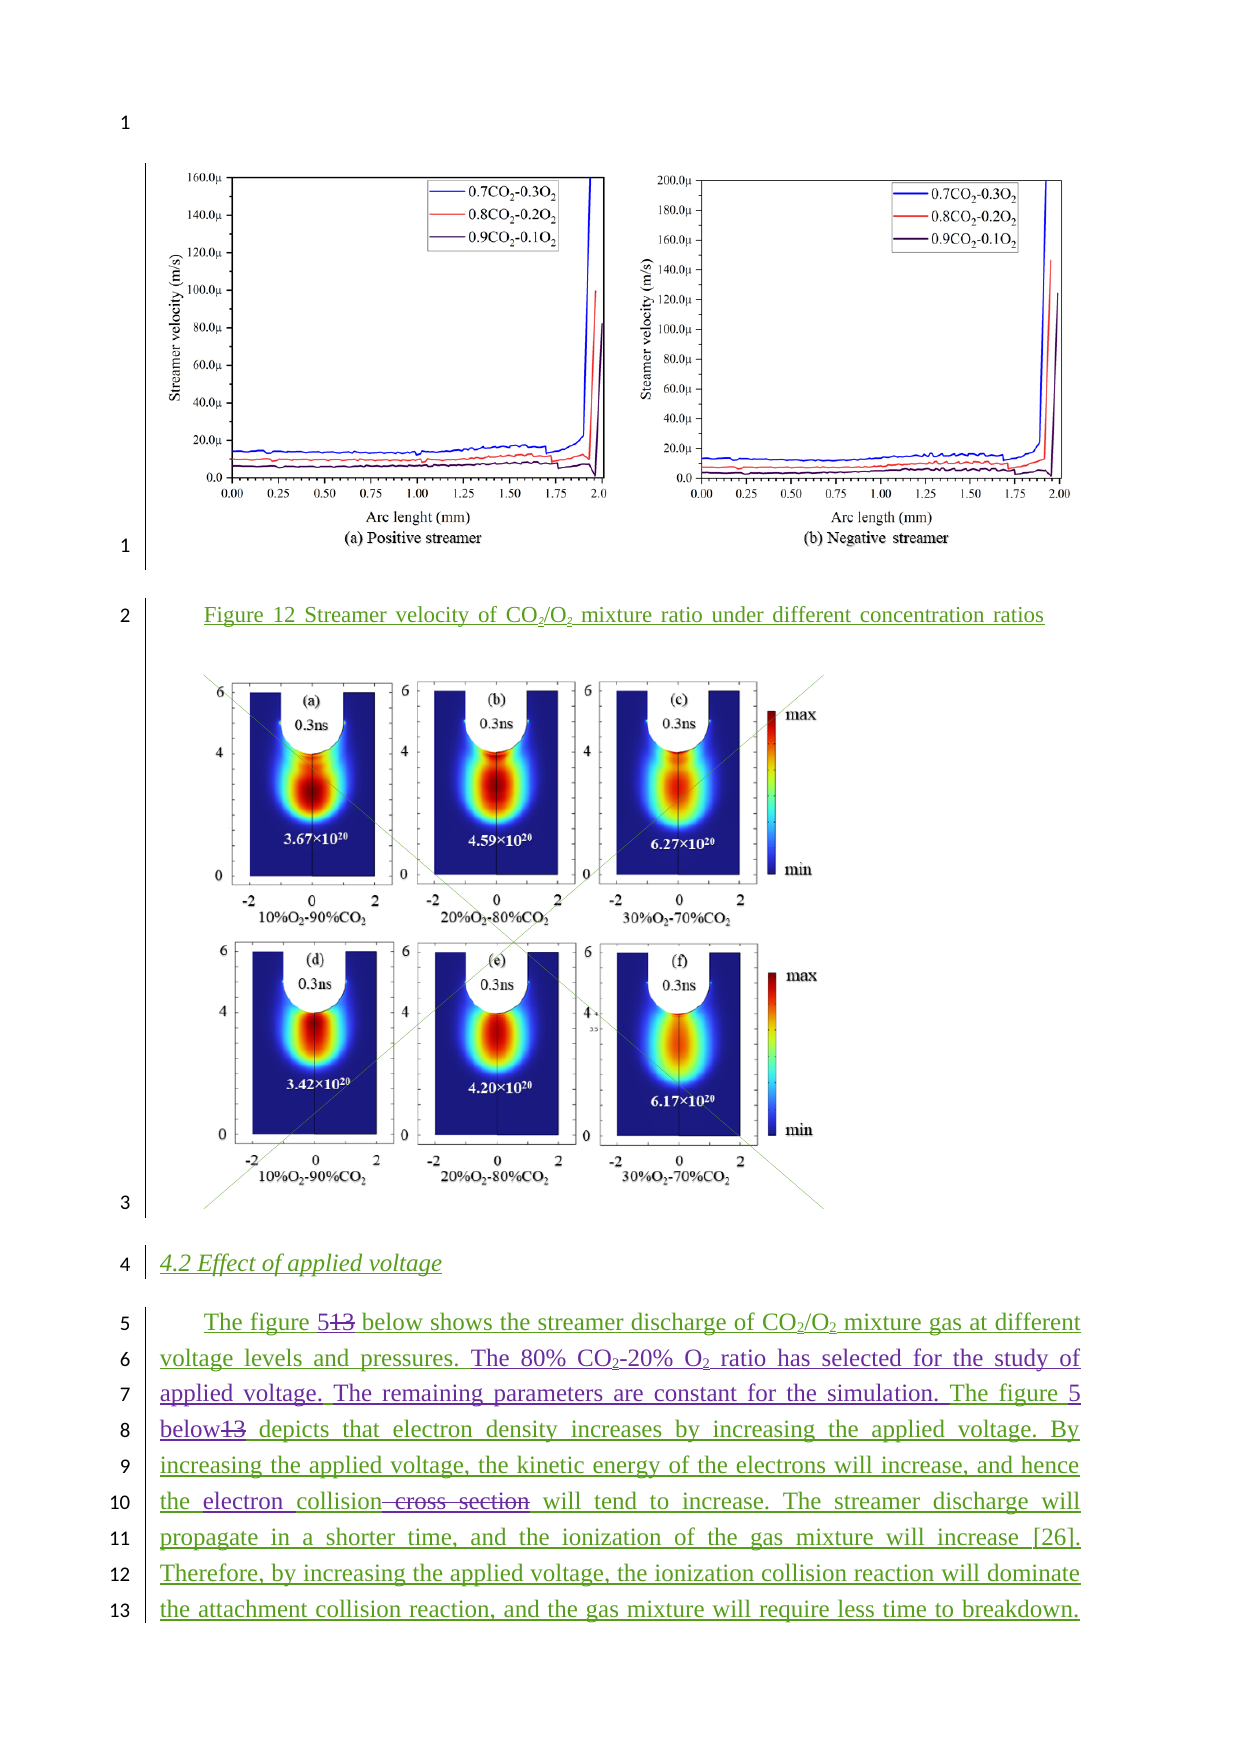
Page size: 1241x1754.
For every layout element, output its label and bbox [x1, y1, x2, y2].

picture [161, 162, 1080, 553]
picture [206, 943, 822, 1209]
picture [206, 675, 822, 941]
picture [515, 676, 824, 1208]
picture [203, 676, 512, 1208]
